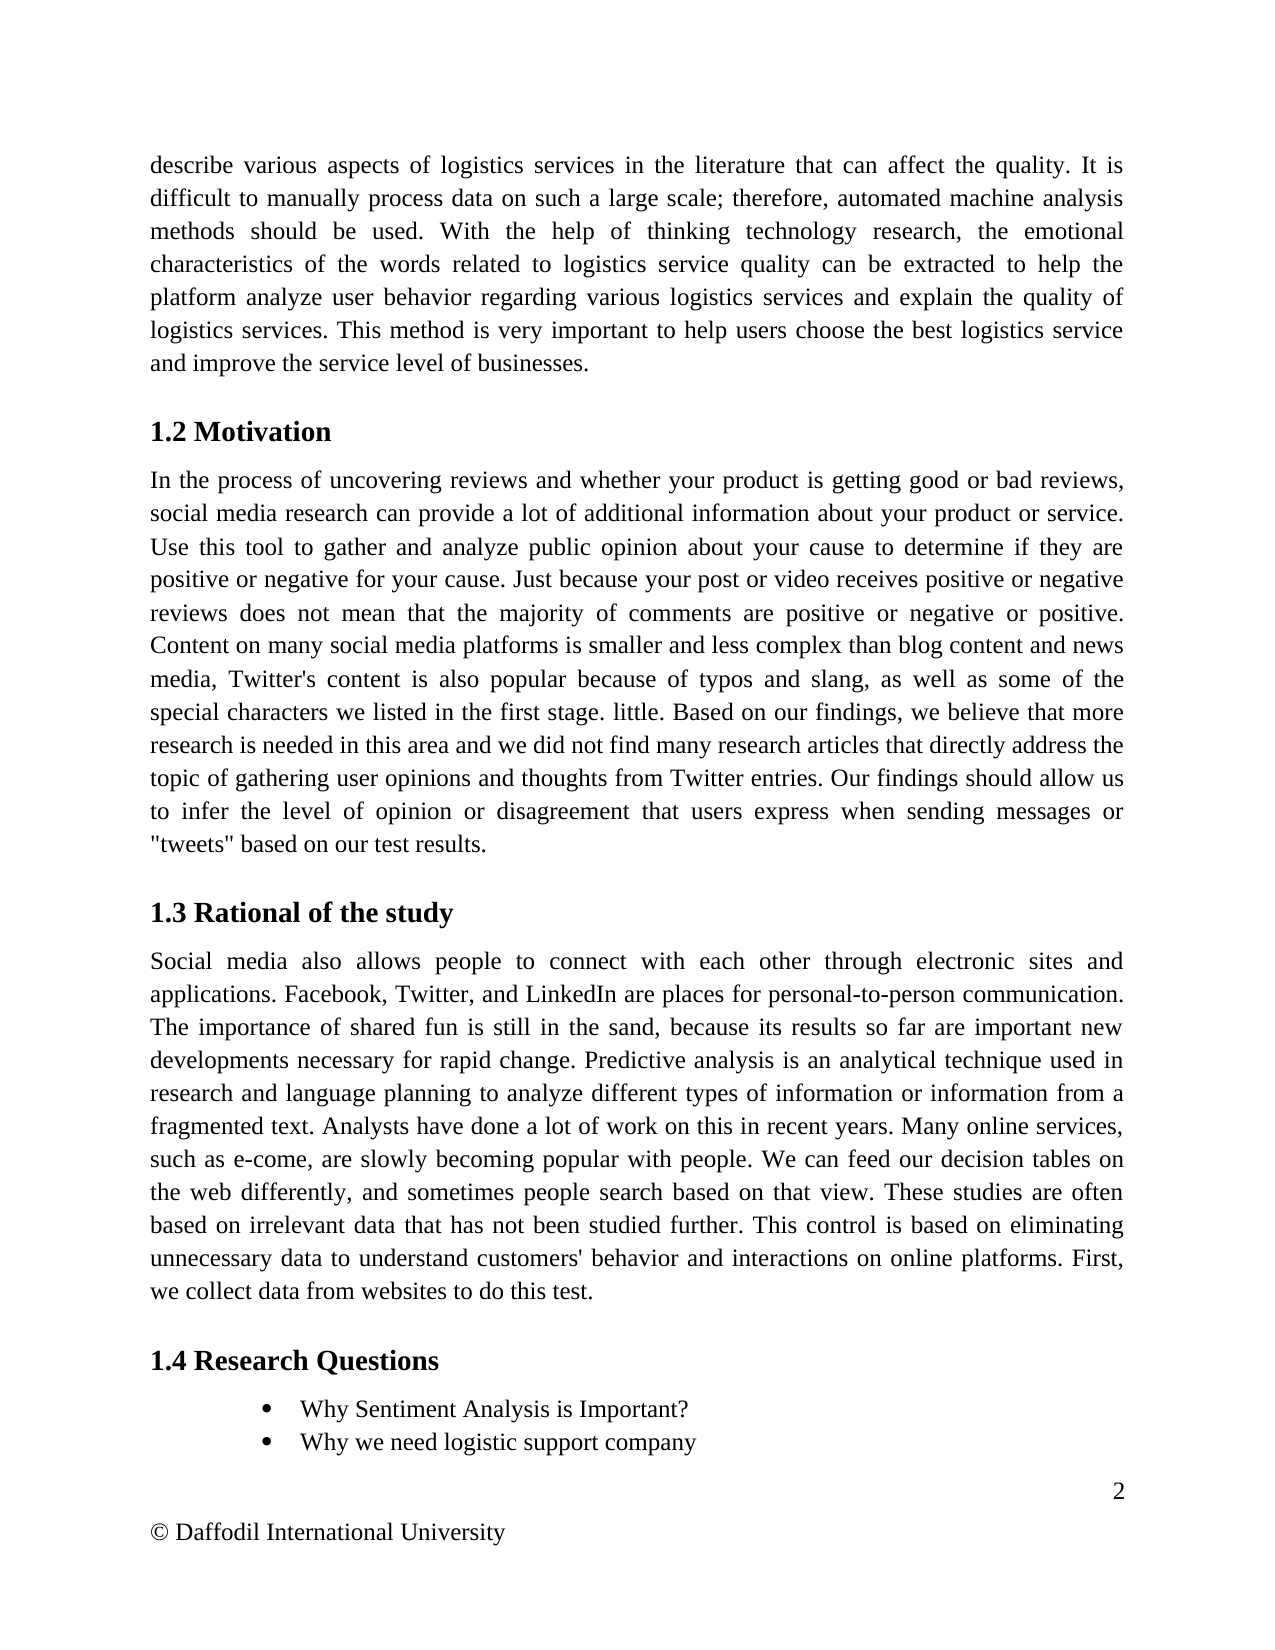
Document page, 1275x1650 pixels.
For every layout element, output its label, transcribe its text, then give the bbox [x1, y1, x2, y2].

subtitle 1.4 Research Questions [150, 1343, 1125, 1376]
subtitle 1.3 Rational of the study [150, 895, 1125, 929]
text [150, 150, 1125, 377]
list Why we need logistic support company [262, 1427, 1125, 1456]
subtitle 1.2 Motivation [150, 414, 1125, 448]
text Social media also allows people to connect with each other through electronic sites and applications. Facebook, Twitter, and LinkedIn are places for personal-to-person communication. The importance of shared fun is still in the sand, because its results so far are important new developments necessary for rapid change. Predictive analysis is an analytical technique used in research and language planning to analyze different types of information or information from a fragmented text. Analysts have done a lot of work on this in recent years. Many online services, such as e-come, are slowly becoming popular with people. We can feed our decision tables on the web differently, and sometimes people search based on that view. These studies are often based on irrelevant data that has not been studied further. This control is based on eliminating unnecessary data to understand customers' behavior and interactions on online platforms. First, we collect data from websites to do this test. [150, 946, 1125, 1305]
text In the process of uncovering reviews and whether your product is getting good or bad reviews, social media research can provide a lot of additional information about your product or service. Use this tool to gather and analyze public opinion about your cause to determine if they are positive or negative for your cause. Just because your post or video receives positive or negative reviews does not mean that the majority of comments are positive or negative or positive. Content on many social media platforms is smaller and less complex than blog content and news media, Twitter's content is also popular because of typos and slang, as well as some of the special characters we listed in the first stage. little. Based on our findings, we believe that more research is needed in this area and we did not find many research articles that directly address the topic of gathering user opinions and thoughts from Twitter entries. Our findings should allow us to infer the level of opinion or disagreement that users express when sending messages or "tweets" based on our test results. [150, 466, 1125, 857]
list Why Sentiment Analysis is Important? [262, 1394, 1125, 1422]
